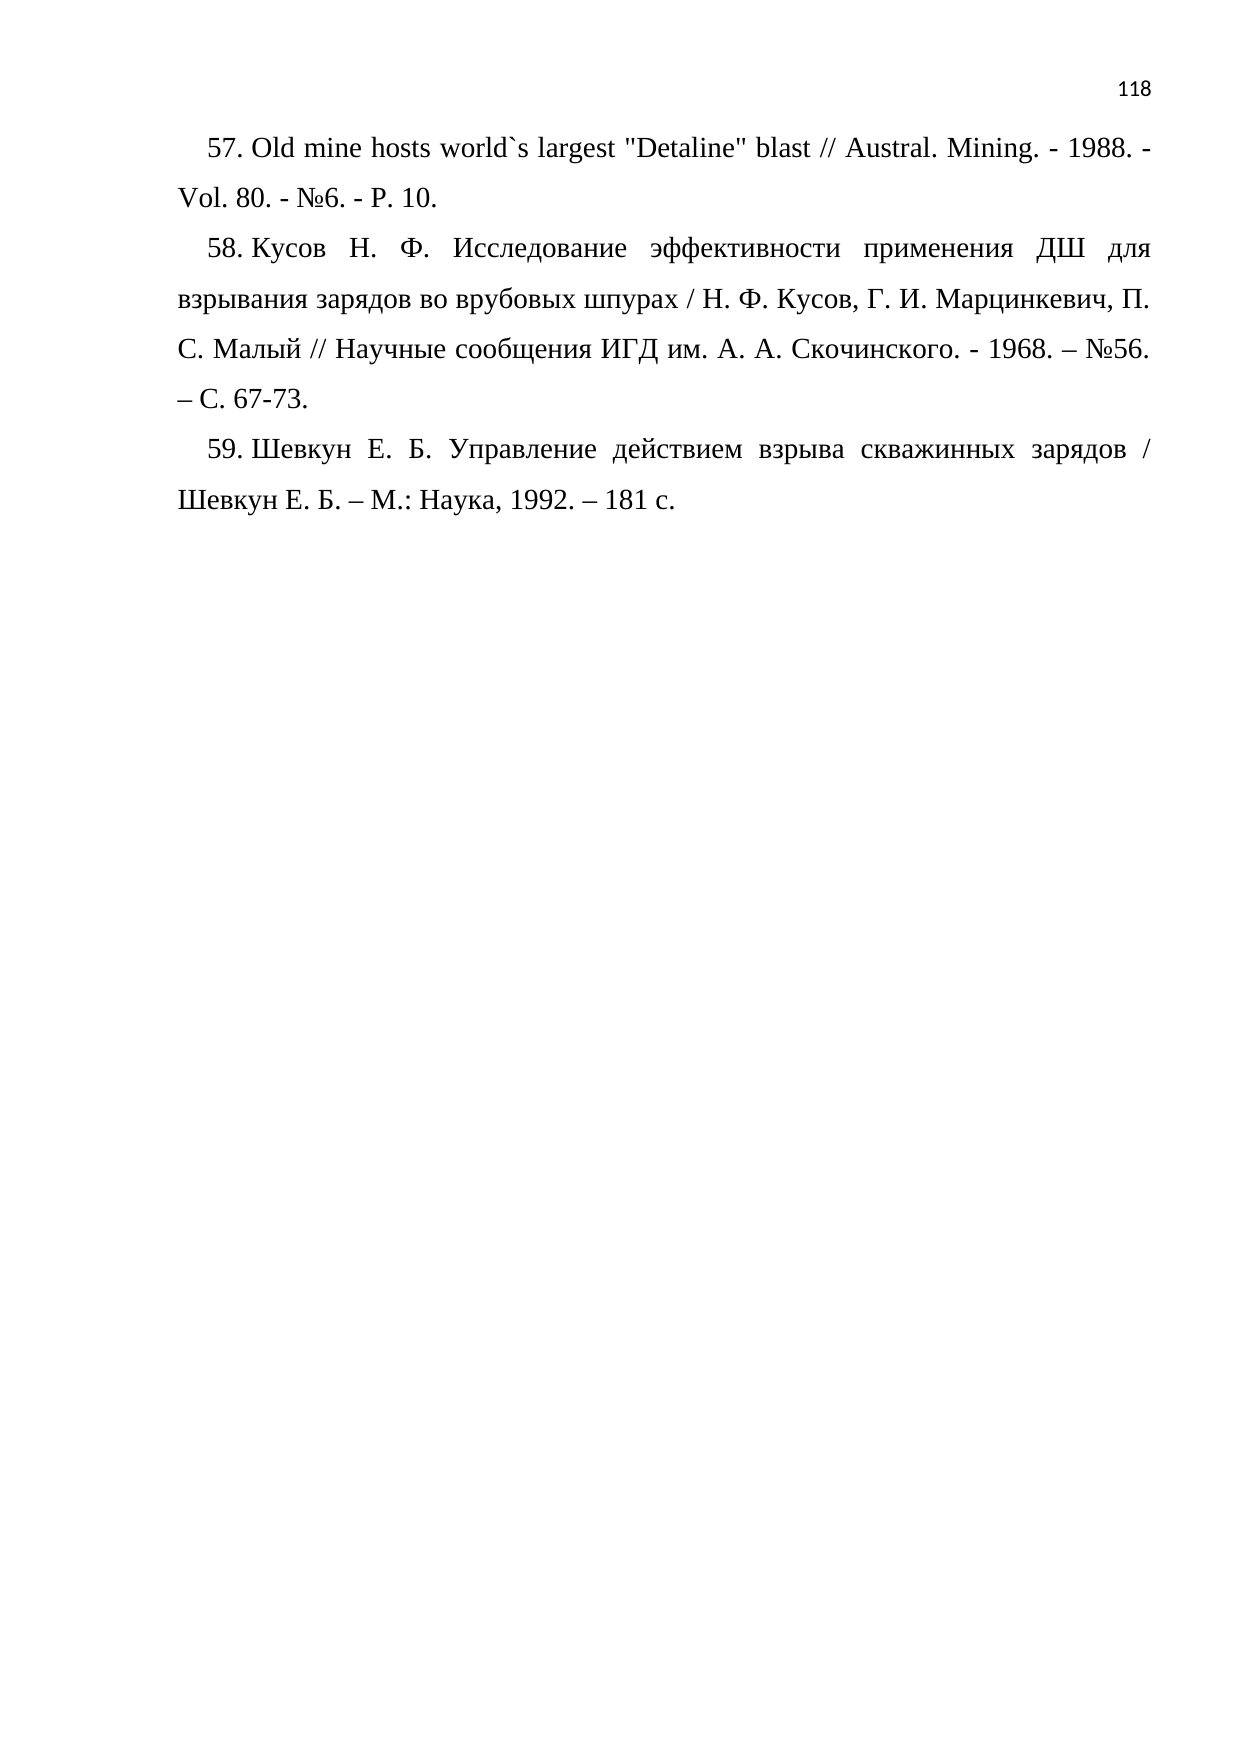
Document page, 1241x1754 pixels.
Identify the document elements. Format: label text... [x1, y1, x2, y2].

list Шевкун Е. Б. Управление действием взрыва скважинных зарядов / Шевкун Е. Б. – М.: Наука, 1992. – 181 с. [177, 432, 1152, 516]
list Кусов Н. Ф. Исследование эффективности применения ДШ для взрывания зарядов во врубовых шпурах / Н. Ф. Кусов, Г. И. Марцинкевич, П. С. Малый // Научные сообщения ИГД им. А. А. Скочинского. - 1968. – №56. – С. 67-73. [177, 230, 1152, 415]
list Old mine hosts world`s largest "Detaline" blast // Austral. Mining. - 1988. - Vol. 80. - №6. - P. 10. [177, 130, 1152, 214]
